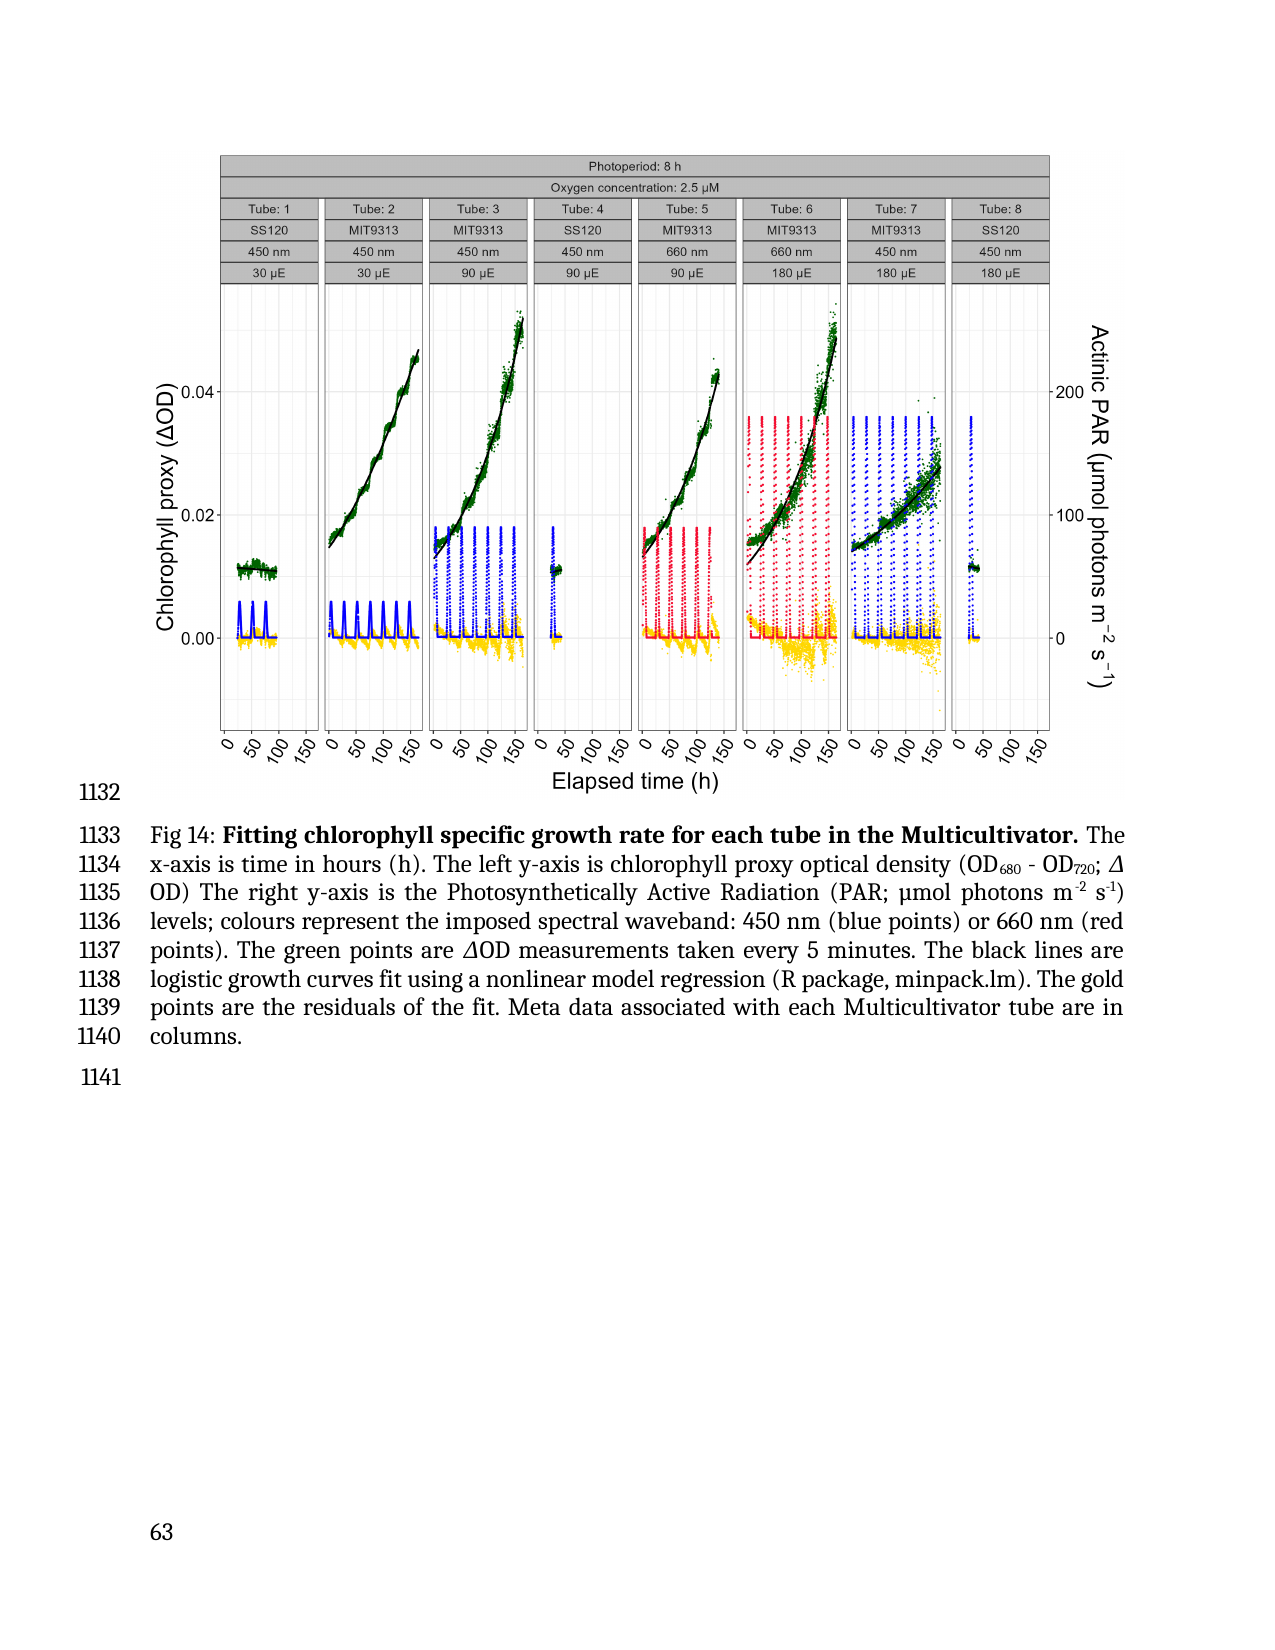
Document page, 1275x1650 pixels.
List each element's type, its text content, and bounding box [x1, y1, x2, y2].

text Fig 14: Fitting chlorophyll specific growth rate for each tube in the Multicultivator. The x-axis is time in hours (h). The left y-axis is chlorophyll proxy optical density (OD680 - OD720; OD) The right y-axis is the Photosynthetically Active Radiation (PAR; µmol photons m-2 s-1) levels; colours represent the imposed spectral waveband: 450 nm (blue points) or 660 nm (red points). The green points are OD measurements taken every 5 minutes. The black lines are logistic growth curves fit using a nonlinear model regression (R package, minpack.lm). The gold points are the residuals of the fit. Meta data associated with each Multicultivator tube are in columns. [150, 821, 1125, 1051]
picture [150, 150, 1125, 800]
